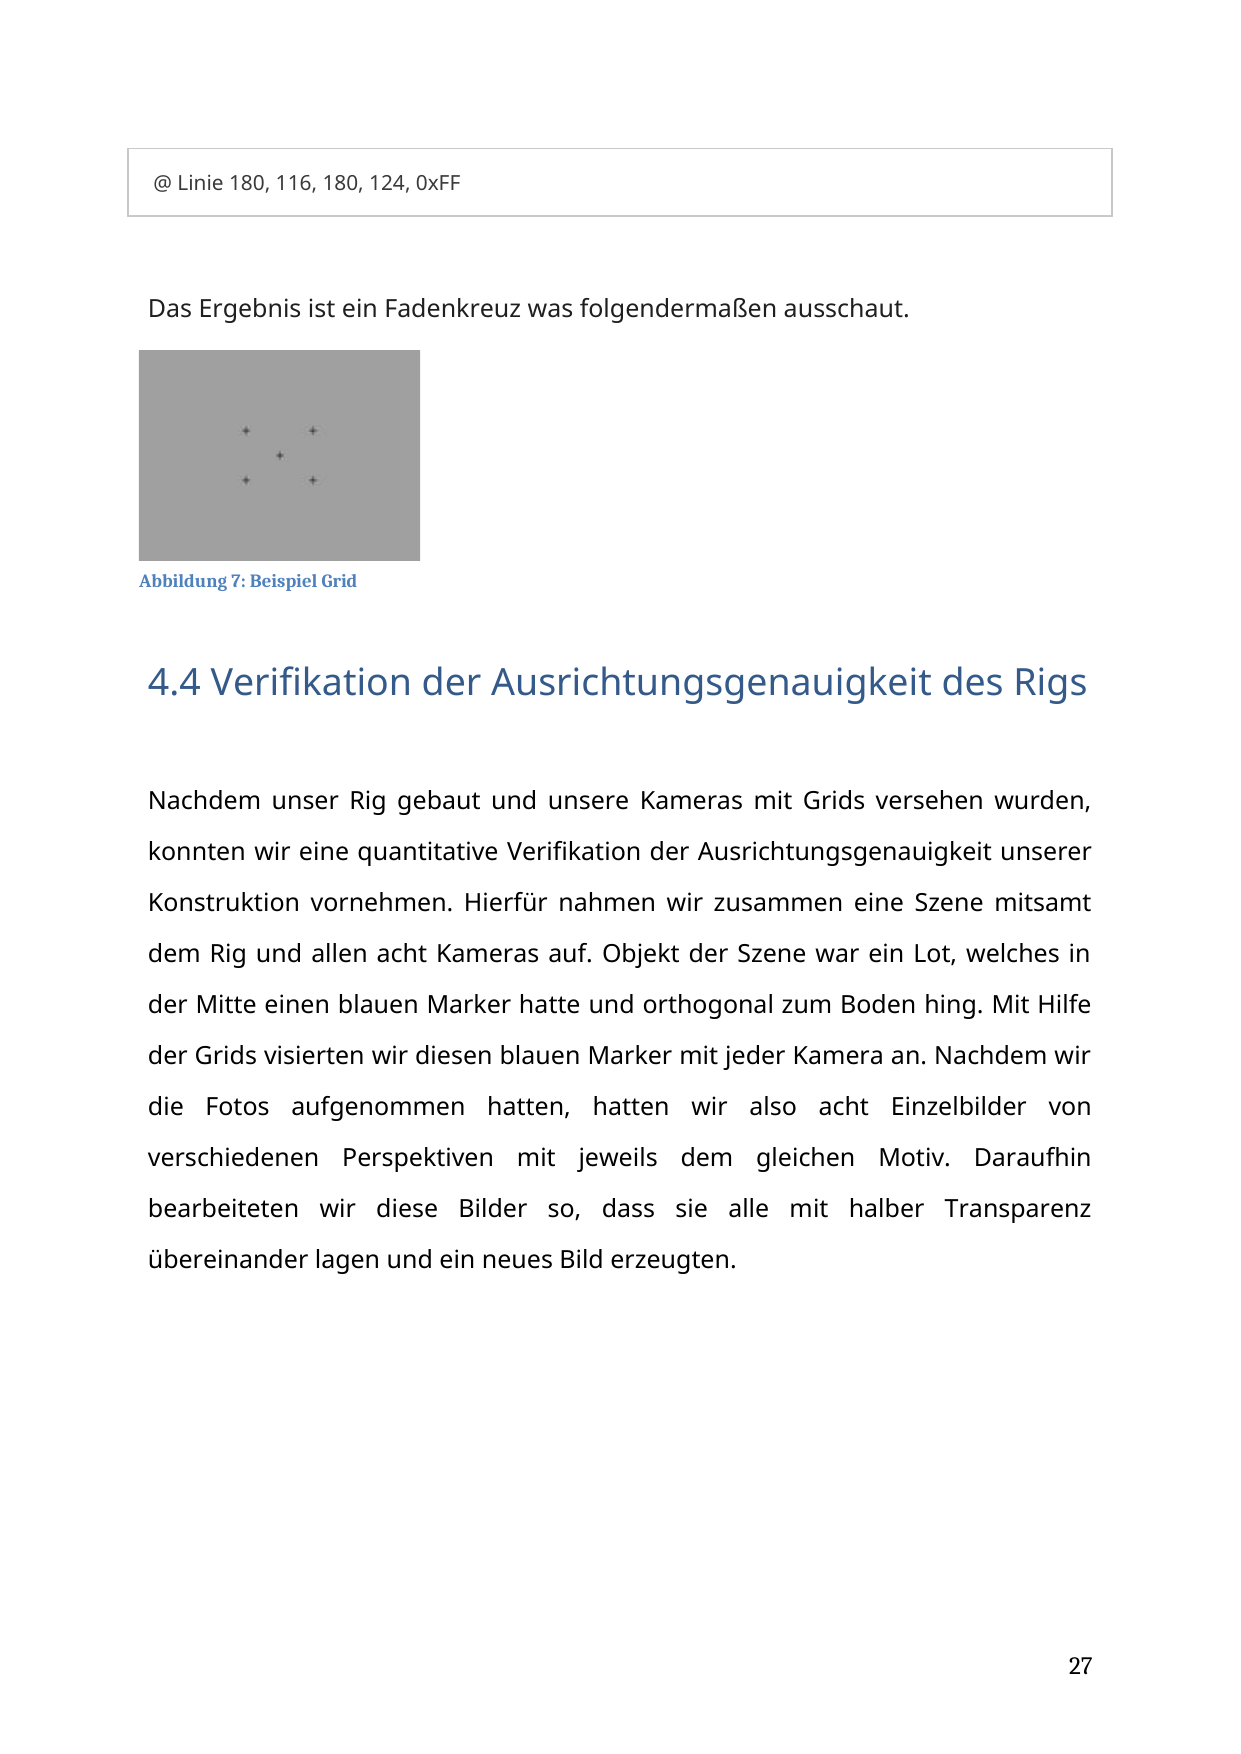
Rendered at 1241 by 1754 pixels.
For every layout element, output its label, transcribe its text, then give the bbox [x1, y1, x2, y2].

subtitle 4.4 Verifikation der Ausrichtungsgenauigkeit des Rigs [148, 655, 1093, 706]
picture [138, 350, 421, 560]
text Das Ergebnis ist ein Fadenkreuz was folgendermaßen ausschaut. [148, 290, 1093, 324]
text Nachdem unser Rig gebaut und unsere Kameras mit Grids versehen wurden, konnten wir eine quantitative Verifikation der Ausrichtungsgenauigkeit unserer Konstruktion vornehmen. Hierfür nahmen wir zusammen eine Szene mitsamt dem Rig und allen acht Kameras auf. Objekt der Szene war ein Lot, welches in der Mitte einen blauen Marker hatte und orthogonal zum Boden hing. Mit Hilfe der Grids visierten wir diesen blauen Marker mit jeder Kamera an. Nachdem wir die Fotos aufgenommen hatten, hatten wir also acht Einzelbilder von verschiedenen Perspektiven mit jeweils dem gleichen Motiv. Daraufhin bearbeiteten wir diese Bilder so, dass sie alle mit halber Transparenz übereinander lagen und ein neues Bild erzeugten. [148, 783, 1093, 1276]
text @ Linie 180, 116, 180, 124, 0xFF [129, 149, 1111, 215]
